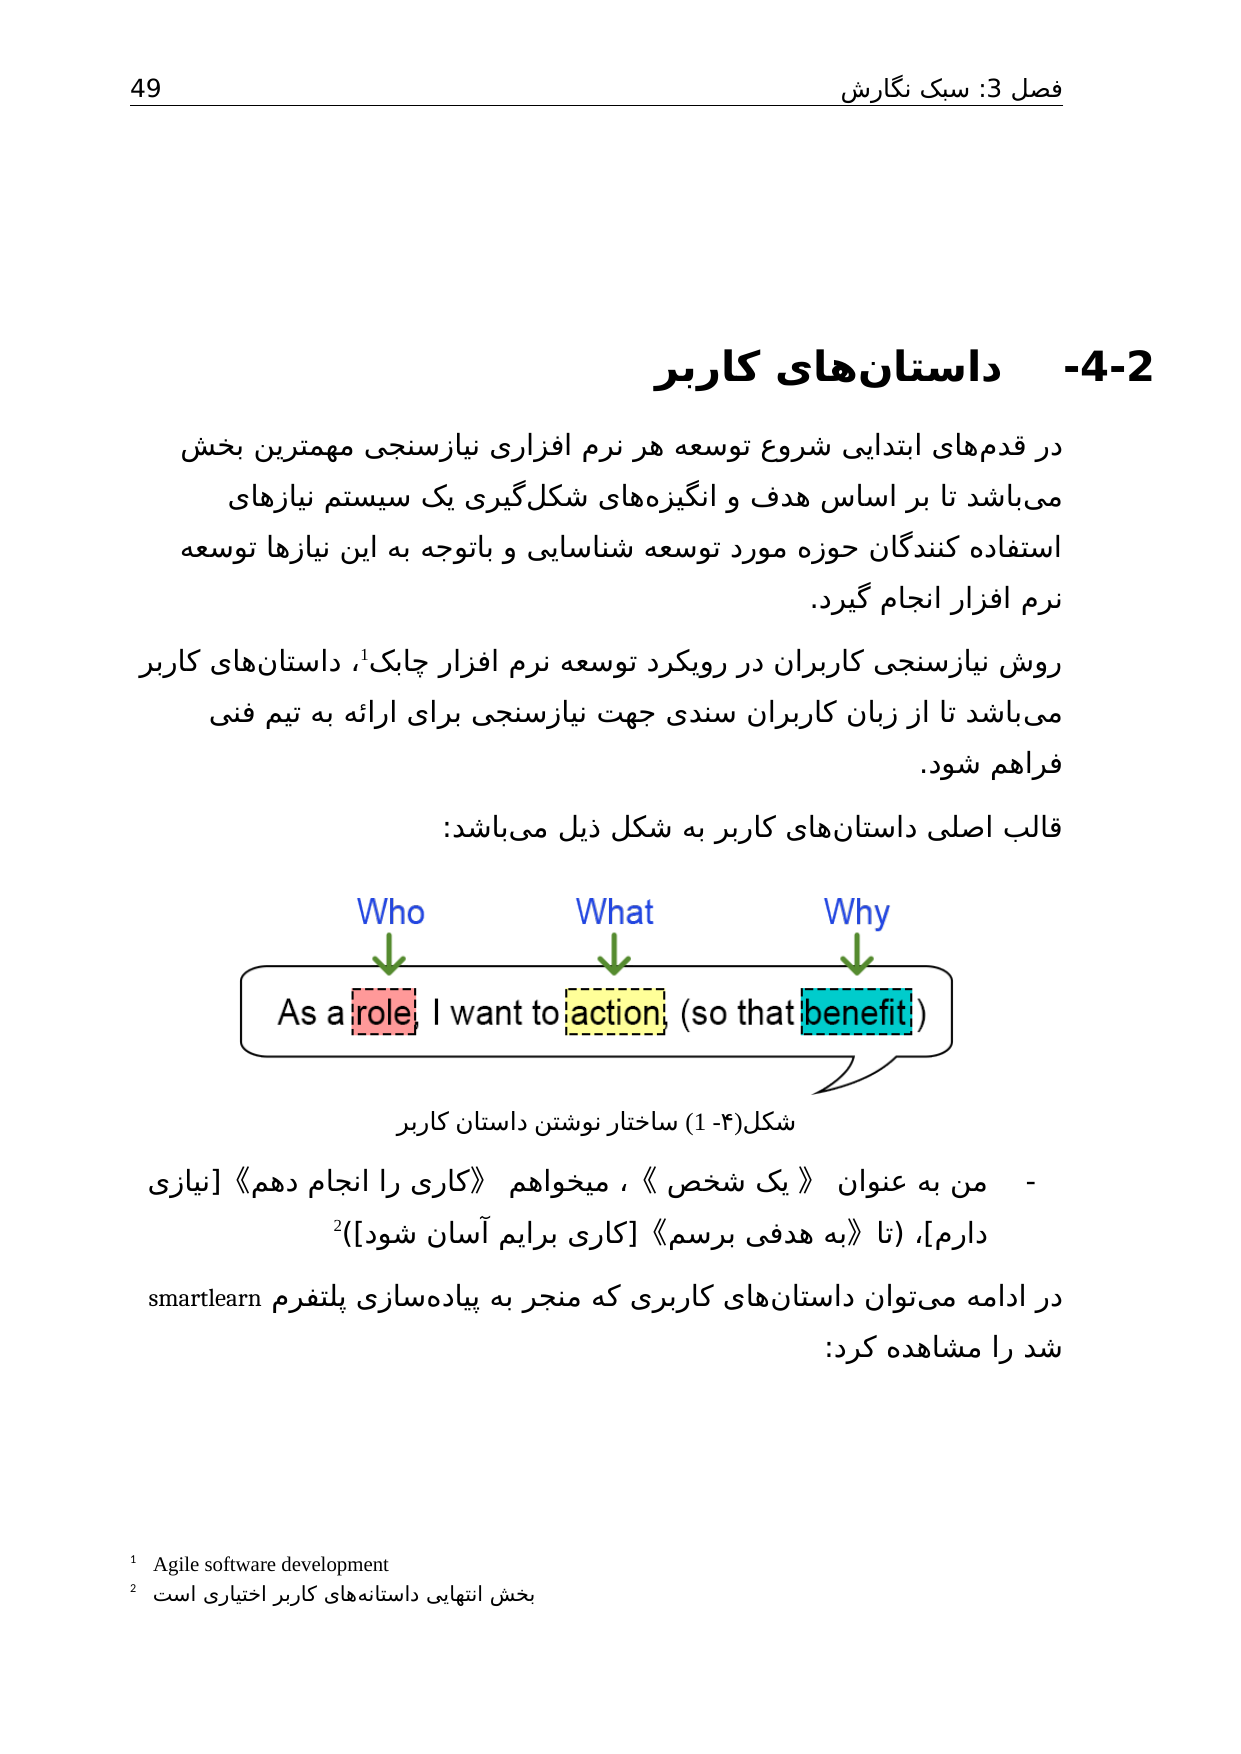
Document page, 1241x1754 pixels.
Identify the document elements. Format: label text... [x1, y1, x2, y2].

subtitle داستان‌های کاربر [130, 343, 1063, 391]
picture [239, 898, 954, 1095]
text در ادامه می‌توان داستان‌های کاربری که منجر به پیاده‌سازی پلتفرم smartlearn شد را مشاهده کرد: [130, 1279, 1063, 1364]
text قالب اصلی داستان‌های کاربر به شکل ذیل می‌باشد: [130, 810, 1063, 844]
text شکل(۴- 1) ساختار نوشتن داستان کاربر [130, 1107, 1063, 1136]
text روش نیازسنجی کاربران در رویکرد توسعه نرم افزار چابک، داستان‌های کاربر می‌باشد تا از زبان کاربران سندی جهت نیازسنجی برای ارائه به تیم فنی فراهم شود. [130, 644, 1063, 781]
text در قدم‌های ابتدایی شروع توسعه هر نرم افزاری نیازسنجی مهمترین بخش می‌باشد تا بر اساس هدف و انگیزه‌های شکل‌گیری یک سیستم نیازهای استفاده کنندگان حوزه مورد توسعه شناسایی و باتوجه به این نیازها توسعه نرم‌ افزار انجام گیرد. [130, 428, 1063, 615]
list من به عنوان 《 یک شخص 》، میخواهم 《کاری را انجام دهم》[نیازی دارم]، (تا《به هدفی برسم》[کاری برایم آسان شود]) [130, 1165, 1026, 1250]
